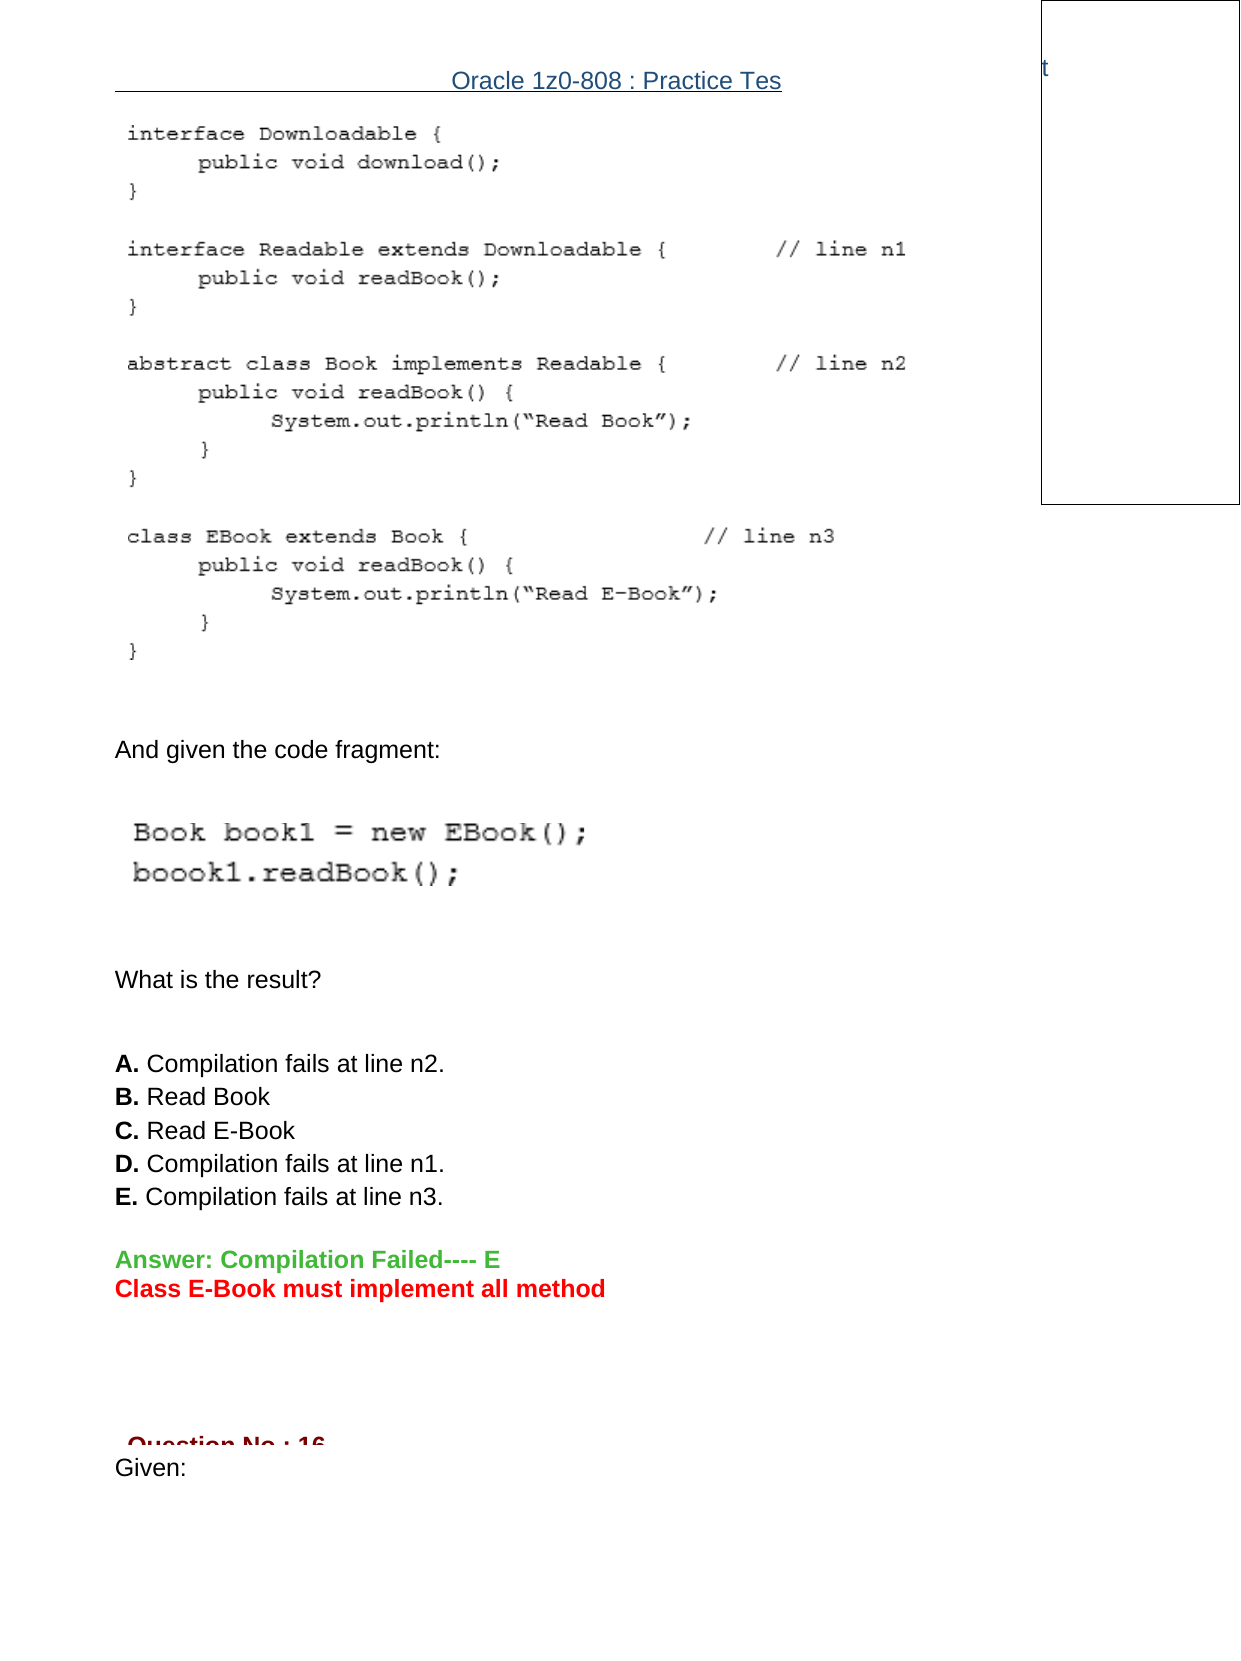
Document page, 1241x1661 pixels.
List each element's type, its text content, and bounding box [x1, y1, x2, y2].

list Read Book [114, 1082, 1240, 1111]
text Oracle 1z0-808 : Practice Tes [114, 66, 1240, 95]
subtitle Answer: Compilation Failed---- E [114, 1245, 1240, 1273]
list Compilation fails at line n1. [114, 1149, 1240, 1178]
subtitle Class E-Book must implement all method [114, 1273, 1240, 1302]
picture [1042, 95, 1239, 504]
picture [133, 823, 585, 886]
list Read E-Book [114, 1116, 1240, 1144]
list Compilation fails at line n3. [114, 1182, 1240, 1211]
text What is the result? [114, 966, 1240, 994]
list Compilation fails at line n2. [114, 1049, 1240, 1078]
picture [128, 125, 905, 660]
picture [1042, 1, 1239, 66]
text Given: [114, 1453, 1240, 1482]
text And given the code fragment: [114, 735, 1240, 764]
